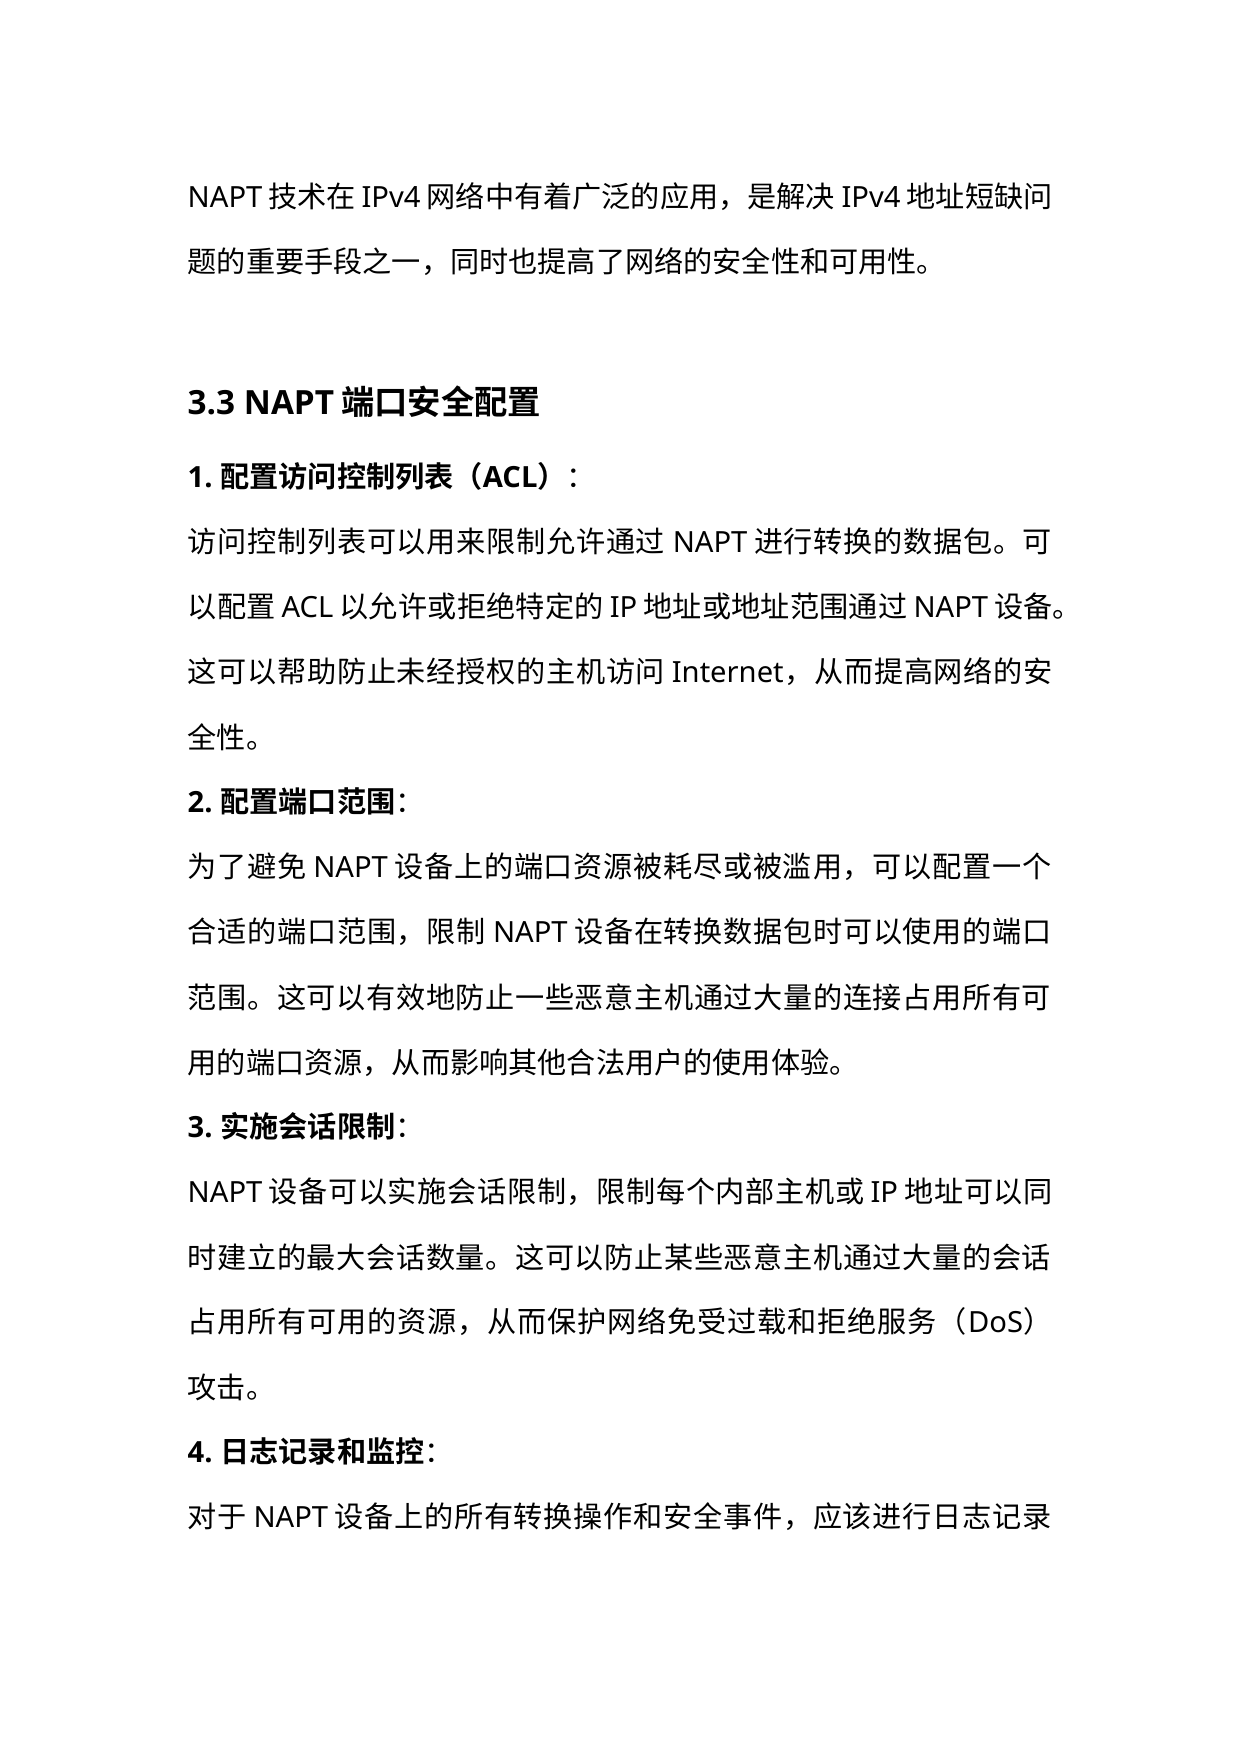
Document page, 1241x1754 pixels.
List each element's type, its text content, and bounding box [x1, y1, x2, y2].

text 访问控制列表可以用来限制允许通过NAPT进行转换的数据包。可以配置ACL以允许或拒绝特定的IP地址或地址范围通过NAPT设备。这可以帮助防止未经授权的主机访问Internet，从而提高网络的安全性。 [187, 508, 1053, 768]
subtitle 3.3 NAPT端口安全配置 [187, 367, 1053, 432]
text 4. 日志记录和监控： [187, 1418, 1053, 1483]
text 为了避免NAPT设备上的端口资源被耗尽或被滥用，可以配置一个合适的端口范围，限制NAPT设备在转换数据包时可以使用的端口范围。这可以有效地防止一些恶意主机通过大量的连接占用所有可用的端口资源，从而影响其他合法用户的使用体验。 [187, 833, 1053, 1093]
text 1. 配置访问控制列表（ACL）： [187, 443, 1053, 508]
text NAPT技术在IPv4网络中有着广泛的应用，是解决IPv4地址短缺问题的重要手段之一，同时也提高了网络的安全性和可用性。 [187, 162, 1053, 292]
text 3. 实施会话限制： [187, 1093, 1053, 1158]
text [187, 1483, 1053, 1548]
text NAPT设备可以实施会话限制，限制每个内部主机或IP地址可以同时建立的最大会话数量。这可以防止某些恶意主机通过大量的会话占用所有可用的资源，从而保护网络免受过载和拒绝服务（DoS）攻击。 [187, 1158, 1053, 1418]
text 2. 配置端口范围： [187, 768, 1053, 833]
